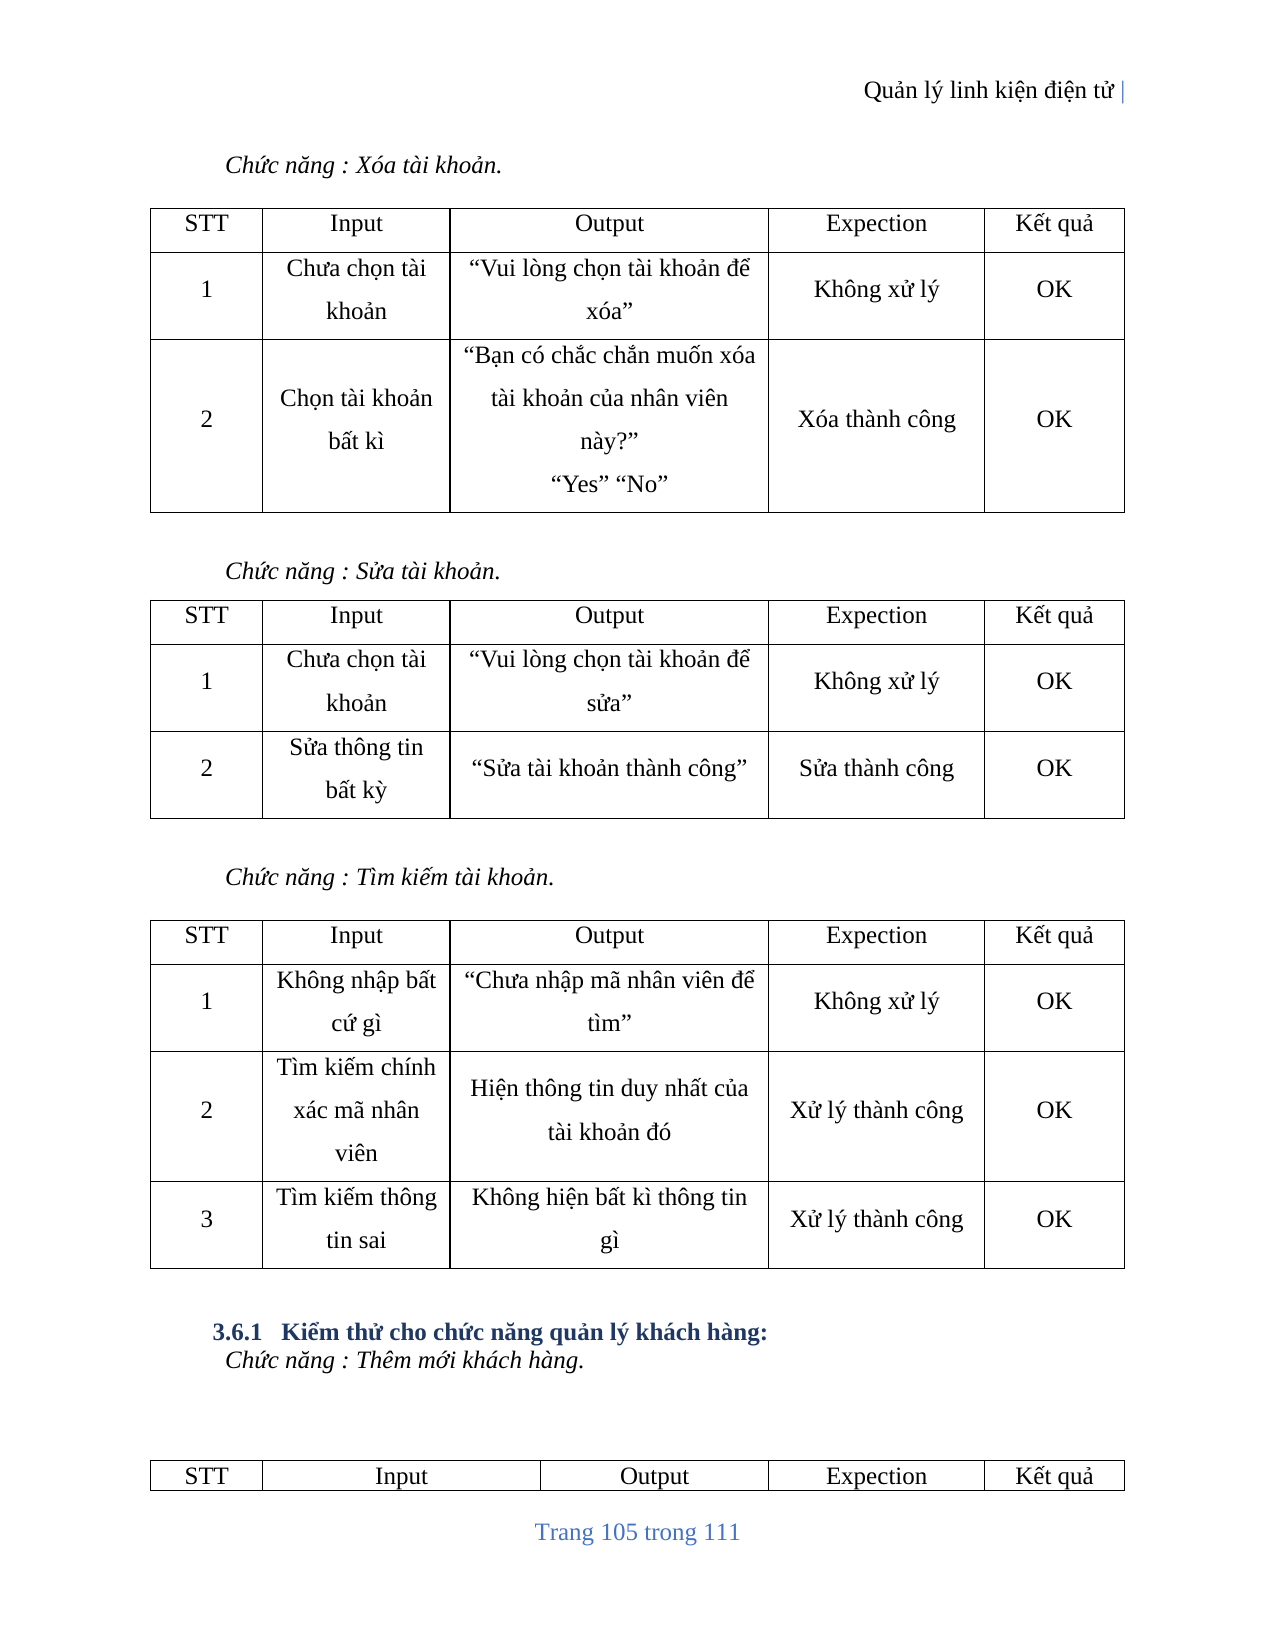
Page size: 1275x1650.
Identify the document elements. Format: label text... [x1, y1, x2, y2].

table_cell Hiện thông tin duy nhất của tài khoản đó [451, 1052, 768, 1181]
table_cell Không xử lý [769, 965, 984, 1051]
table_header Expection [769, 209, 984, 252]
table_cell Không xử lý [769, 253, 984, 339]
table_cell Xóa thành công [769, 340, 984, 512]
table_cell 2 [151, 1052, 262, 1181]
table_cell 1 [151, 645, 262, 731]
table_header STT [151, 921, 262, 964]
table_cell OK [985, 645, 1124, 731]
table_cell OK [985, 340, 1124, 512]
table_header Input [263, 1461, 540, 1490]
table_header Input [263, 601, 449, 643]
subtitle Kiểm thử cho chức năng quản lý khách hàng: [262, 1317, 1125, 1345]
table_cell 1 [151, 965, 262, 1051]
table_header Expection [769, 921, 984, 964]
table_cell 1 [151, 253, 262, 339]
table_cell 2 [151, 340, 262, 512]
table_cell OK [985, 1182, 1124, 1268]
table_header Output [541, 1461, 768, 1490]
table_cell Không nhập bất cứ gì [263, 965, 449, 1051]
table_cell OK [985, 732, 1124, 818]
table_cell Chưa chọn tài khoản [263, 645, 449, 731]
table_header STT [151, 1461, 262, 1490]
table_cell Chưa chọn tài khoản [263, 253, 449, 339]
table_cell OK [985, 1052, 1124, 1181]
text Chức năng : Thêm mới khách hàng. [150, 1345, 1125, 1374]
text Chức năng : Xóa tài khoản. [150, 150, 1125, 179]
table_header Kết quả [985, 921, 1124, 964]
table_cell “Vui lòng chọn tài khoản để sửa” [451, 645, 768, 731]
text Chức năng : Tìm kiếm tài khoản. [150, 862, 1125, 891]
table_cell “Vui lòng chọn tài khoản để xóa” [451, 253, 768, 339]
table_cell Xử lý thành công [769, 1182, 984, 1268]
table_cell 3 [151, 1182, 262, 1268]
table_header Kết quả [985, 601, 1124, 643]
table_cell Sửa thành công [769, 732, 984, 818]
table_header STT [151, 601, 262, 643]
table_cell Xử lý thành công [769, 1052, 984, 1181]
table_cell 2 [151, 732, 262, 818]
table_cell OK [985, 253, 1124, 339]
table_header Input [263, 921, 449, 964]
table_cell “Bạn có chắc chắn muốn xóa tài khoản của nhân viên này?” “Yes” “No” [451, 340, 768, 512]
table_header Input [263, 209, 449, 252]
table_header STT [151, 209, 262, 252]
table_cell “Chưa nhập mã nhân viên để tìm” [451, 965, 768, 1051]
table_cell Không xử lý [769, 645, 984, 731]
table_header Kết quả [985, 209, 1124, 252]
table_cell Tìm kiếm thông tin sai [263, 1182, 449, 1268]
table_header Expection [769, 1461, 984, 1490]
table_cell Không hiện bất kì thông tin gì [451, 1182, 768, 1268]
table_header Expection [769, 601, 984, 643]
table_header Output [451, 921, 768, 964]
table_header Output [451, 601, 768, 643]
table_cell Tìm kiếm chính xác mã nhân viên [263, 1052, 449, 1181]
table_cell OK [985, 965, 1124, 1051]
table_cell “Sửa tài khoản thành công” [451, 732, 768, 818]
table_cell Chọn tài khoản bất kì [263, 340, 449, 512]
table_header Output [451, 209, 768, 252]
table_cell Sửa thông tin bất kỳ [263, 732, 449, 818]
text Chức năng : Sửa tài khoản. [150, 556, 1125, 585]
table_header Kết quả [985, 1461, 1124, 1490]
